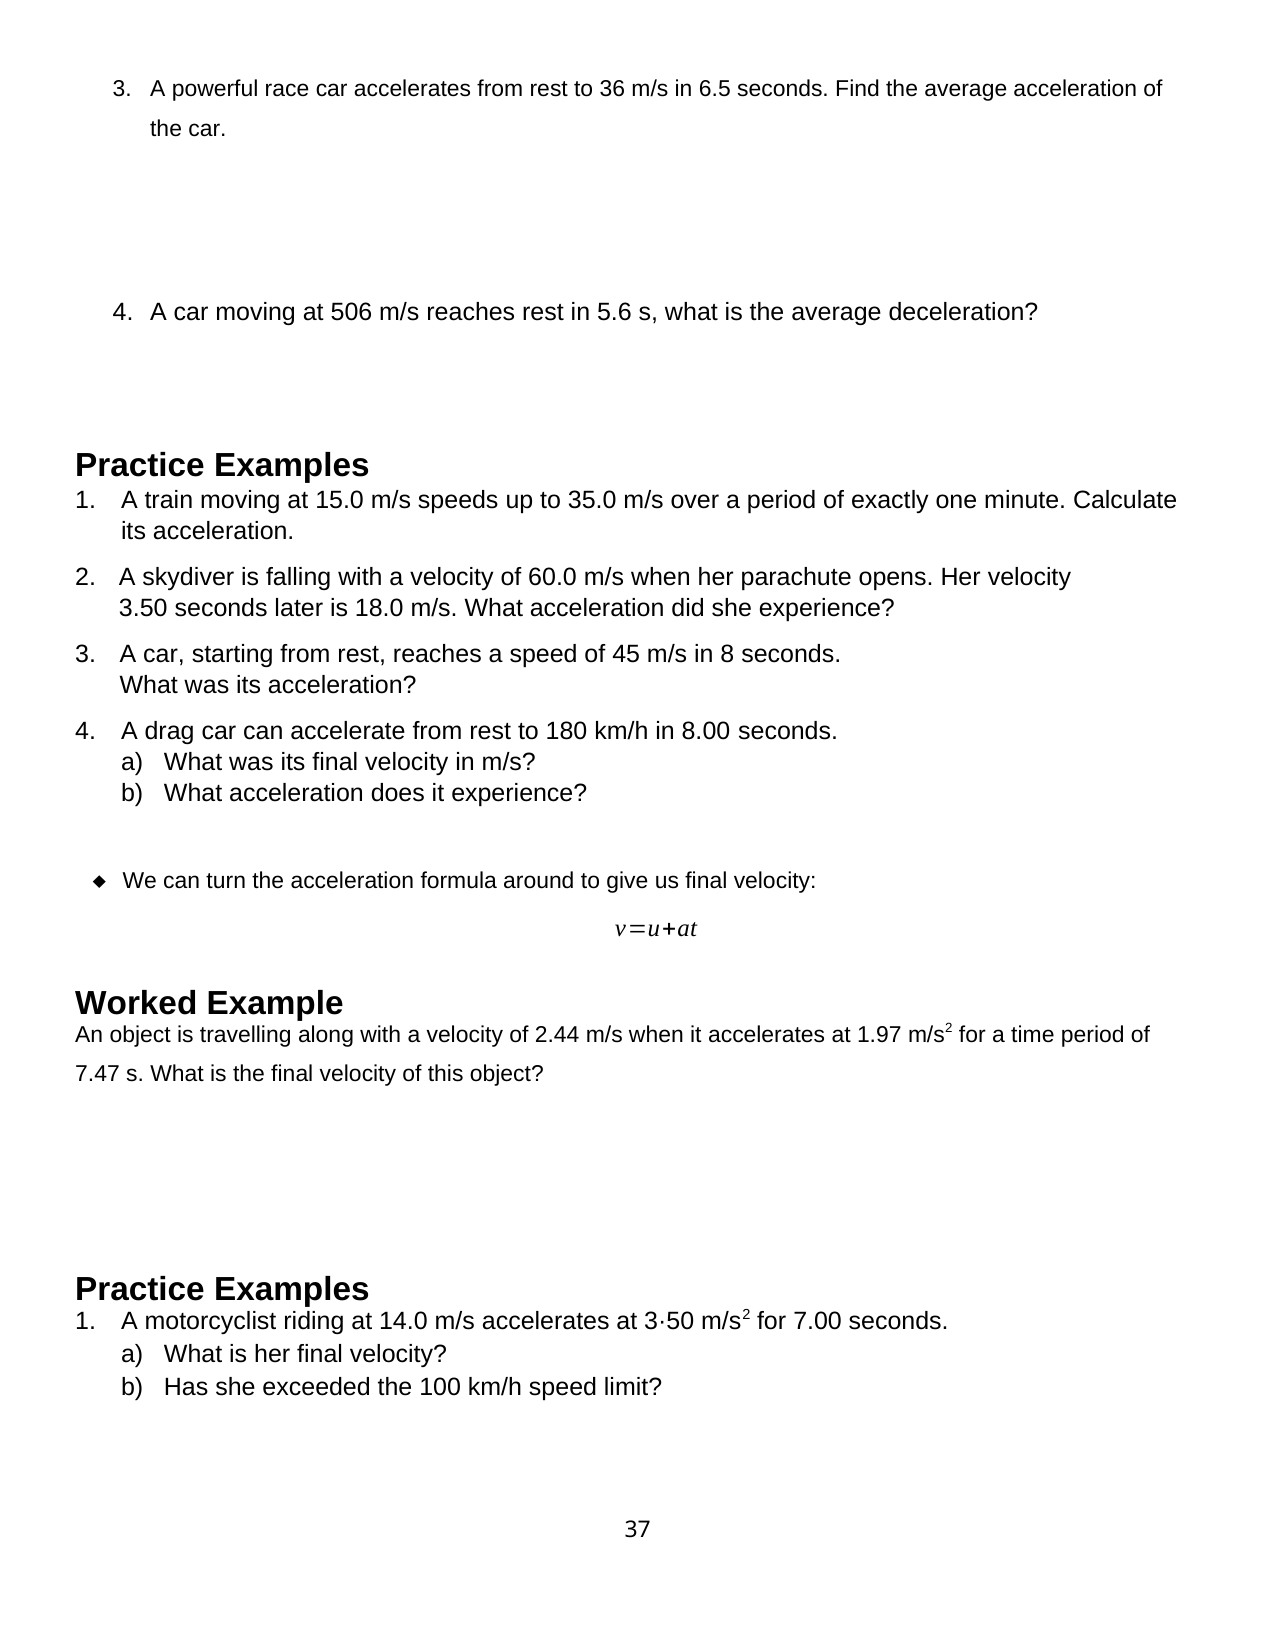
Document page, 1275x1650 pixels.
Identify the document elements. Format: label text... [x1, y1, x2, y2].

subtitle Practice Examples [75, 453, 1200, 482]
text 1. A motorcyclist riding at 14.0 m/s accelerates at 3·50 m/s2 for 7.00 seconds. a) What is her final velocity? b) Has she exceeded the 100 km/h speed limit? [75, 1306, 1200, 1401]
text 1. A train moving at 15.0 m/s speeds up to 35.0 m/s over a period of exactly one minute. Calculate its acceleration. [75, 482, 1200, 544]
list A powerful race car accelerates from rest to 36 m/s in 6.5 seconds. Find the average acceleration of the car. [112, 75, 1200, 141]
text 2. A skydiver is falling with a velocity of 60.0 m/s when her parachute opens. Her velocity 3.50 seconds later is 18.0 m/s. What acceleration did she experience? [75, 559, 1200, 622]
text 3. A car, starting from rest, reaches a speed of 45 m/s in 8 seconds. What was its acceleration? [75, 636, 1200, 699]
text An object is travelling along with a velocity of 2.44 m/s when it accelerates at 1.97 m/s2 for a time period of 7.47 s. What is the final velocity of this object? [75, 1021, 1200, 1086]
text 4. A drag car can accelerate from rest to 180 km/h in 8.00 seconds. a) What was its final velocity in m/s? b) What acceleration does it experience? [75, 713, 1200, 807]
list We can turn the acceleration formula around to give us final velocity: [93, 867, 1200, 894]
subtitle Worked Example [75, 991, 1200, 1021]
list A car moving at 506 m/s reaches rest in 5.6 s, what is the average deceleration? [112, 297, 1200, 327]
subtitle Practice Examples [75, 1277, 1200, 1306]
